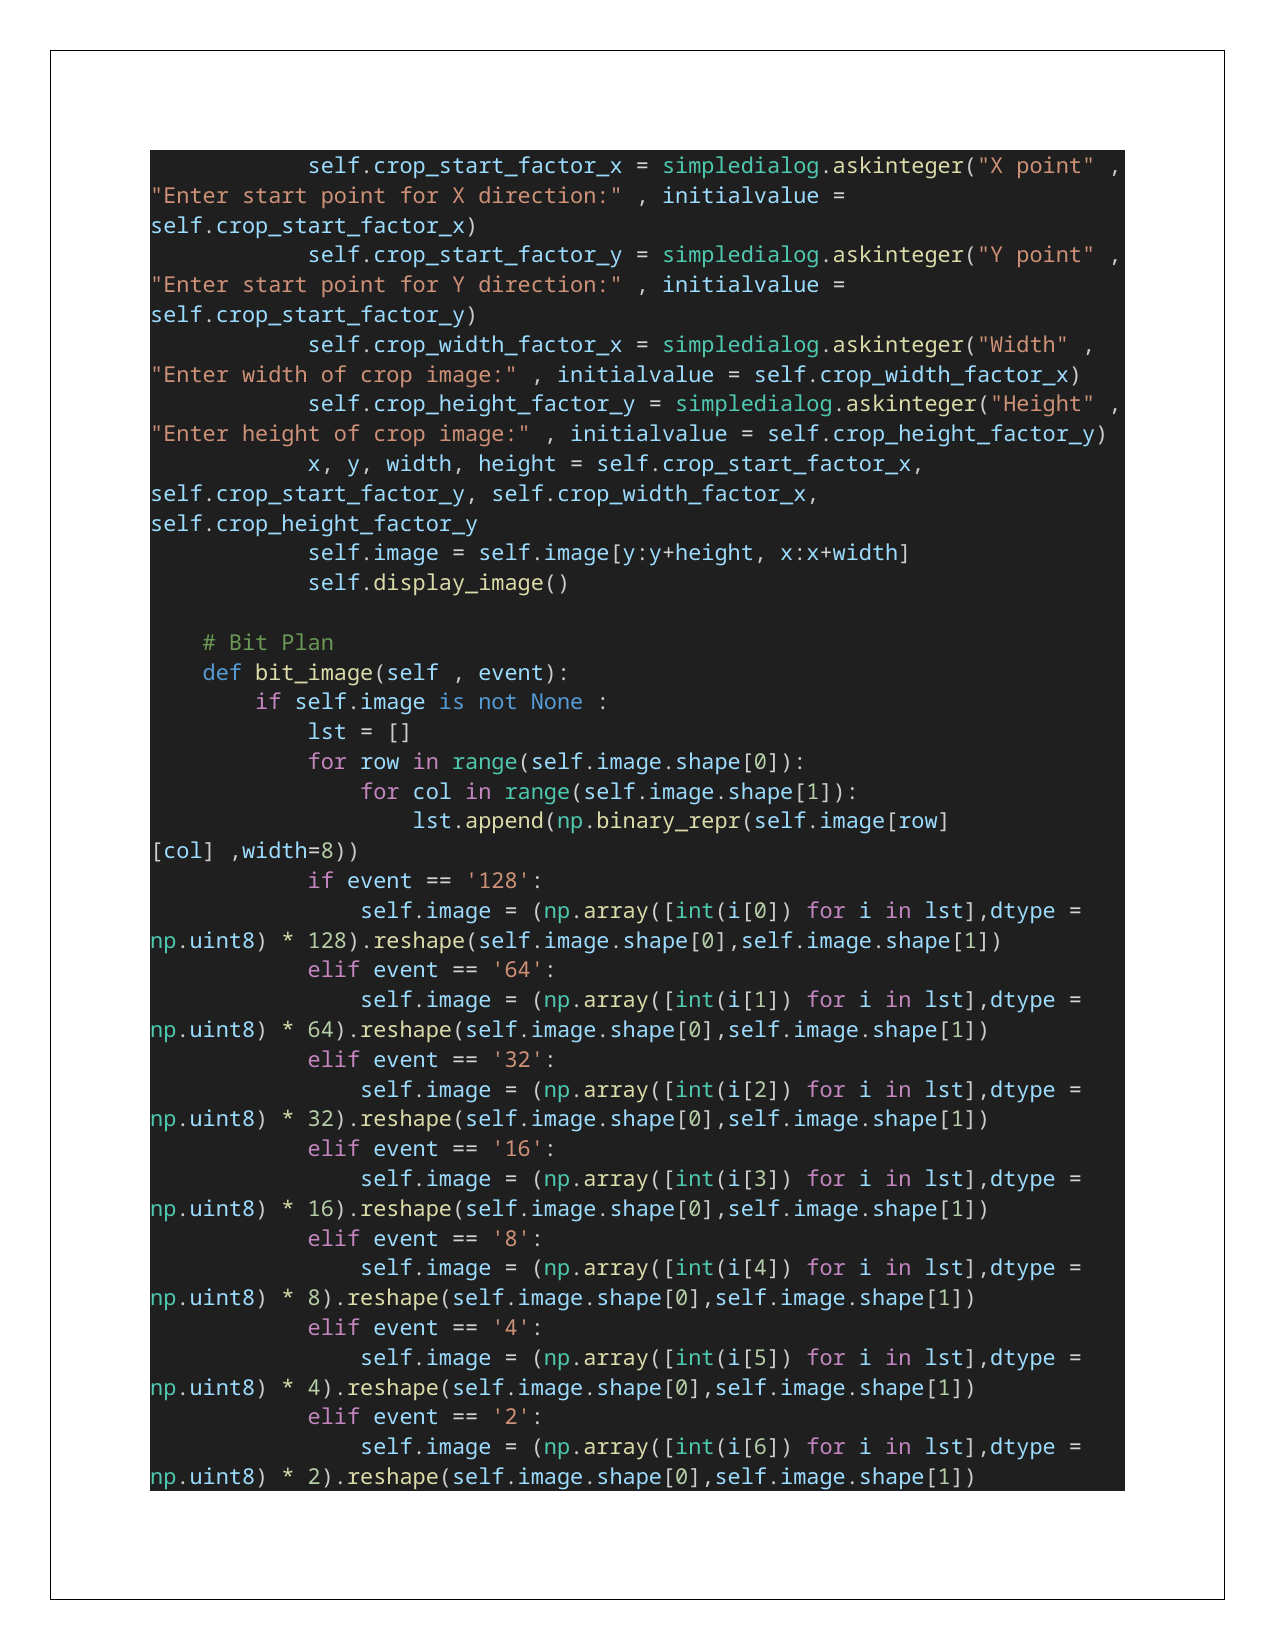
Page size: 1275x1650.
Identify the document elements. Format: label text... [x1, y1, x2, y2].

text for row in range(self.image.shape[0]): [150, 746, 1125, 776]
text self.crop_start_factor_x = simpledialog.askinteger("X point" , "Enter start point for X direction:" , initialvalue = self.crop_start_factor_x) [150, 150, 1125, 239]
text self.image = (np.array([int(i[3]) for i in lst],dtype = np.uint8) * 16).reshape(self.image.shape[0],self.image.shape[1]) [150, 1163, 1125, 1222]
text self.image = (np.array([int(i[4]) for i in lst],dtype = np.uint8) * 8).reshape(self.image.shape[0],self.image.shape[1]) [150, 1252, 1125, 1312]
text elif event == '8': [150, 1222, 1125, 1252]
text elif event == '16': [150, 1133, 1125, 1163]
text x, y, width, height = self.crop_start_factor_x, self.crop_start_factor_y, self.crop_width_factor_x, self.crop_height_factor_y [150, 448, 1125, 537]
text elif event == '64': [150, 954, 1125, 984]
text self.crop_start_factor_y = simpledialog.askinteger("Y point" , "Enter start point for Y direction:" , initialvalue = self.crop_start_factor_y) [150, 239, 1125, 329]
text elif event == '4': [150, 1312, 1125, 1342]
text elif event == '32': [150, 1044, 1125, 1073]
text # Bit Plan [150, 627, 1125, 656]
text self.crop_width_factor_x = simpledialog.askinteger("Width" , "Enter width of crop image:" , initialvalue = self.crop_width_factor_x) [150, 329, 1125, 388]
text self.image = (np.array([int(i[1]) for i in lst],dtype = np.uint8) * 64).reshape(self.image.shape[0],self.image.shape[1]) [150, 984, 1125, 1044]
text def bit_image(self , event): [150, 656, 1125, 686]
text self.image = (np.array([int(i[0]) for i in lst],dtype = np.uint8) * 128).reshape(self.image.shape[0],self.image.shape[1]) [150, 895, 1125, 954]
text if event == '128': [150, 865, 1125, 895]
text self.display_image() [150, 567, 1125, 597]
text self.image = self.image[y:y+height, x:x+width] [150, 537, 1125, 567]
text self.image = (np.array([int(i[6]) for i in lst],dtype = np.uint8) * 2).reshape(self.image.shape[0],self.image.shape[1]) [150, 1431, 1125, 1491]
text lst = [] [150, 716, 1125, 746]
text lst.append(np.binary_repr(self.image[row][col] ,width=8)) [150, 805, 1125, 865]
text self.crop_height_factor_y = simpledialog.askinteger("Height" , "Enter height of crop image:" , initialvalue = self.crop_height_factor_y) [150, 388, 1125, 448]
text elif event == '2': [150, 1401, 1125, 1431]
text self.image = (np.array([int(i[2]) for i in lst],dtype = np.uint8) * 32).reshape(self.image.shape[0],self.image.shape[1]) [150, 1073, 1125, 1133]
text self.image = (np.array([int(i[5]) for i in lst],dtype = np.uint8) * 4).reshape(self.image.shape[0],self.image.shape[1]) [150, 1342, 1125, 1401]
text for col in range(self.image.shape[1]): [150, 776, 1125, 805]
text if self.image is not None : [150, 686, 1125, 716]
